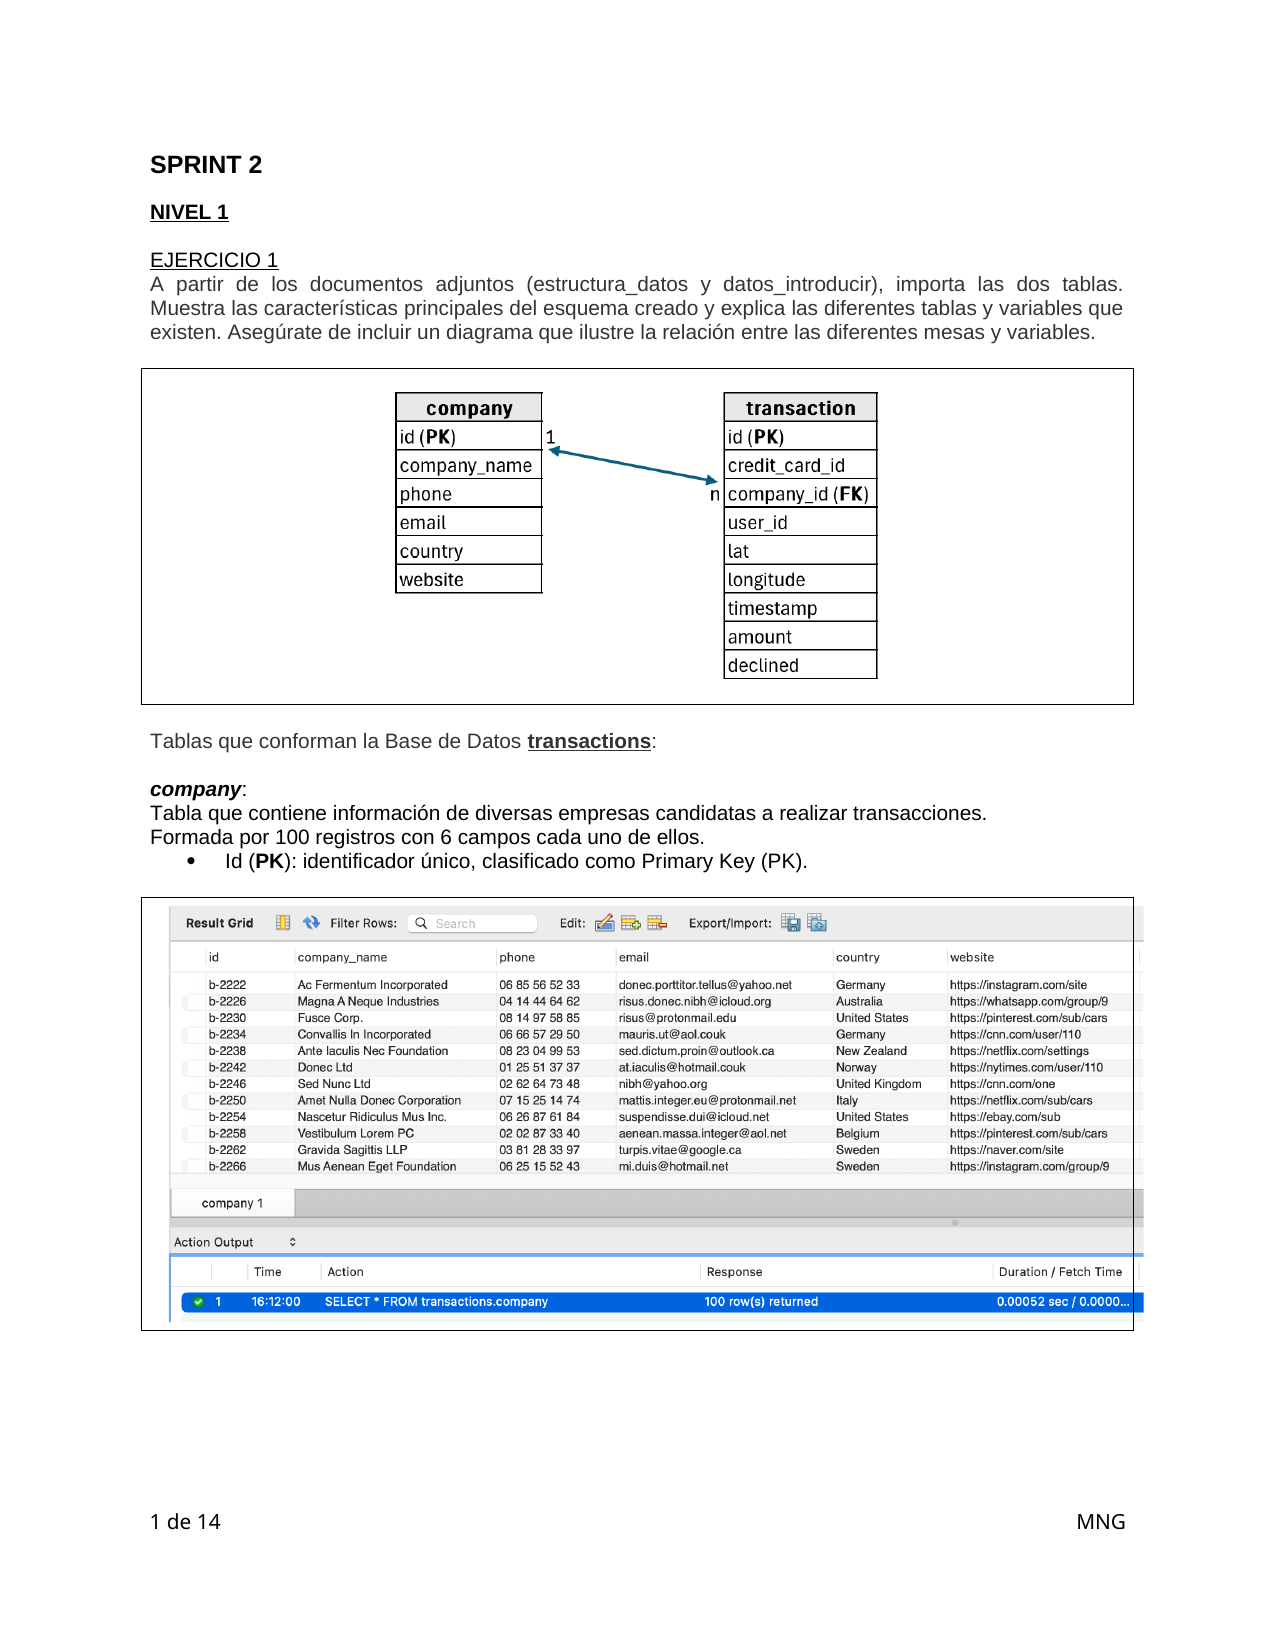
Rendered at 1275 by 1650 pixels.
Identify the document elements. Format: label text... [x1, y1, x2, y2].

text Tabla que contiene información de diversas empresas candidatas a realizar transacciones. [150, 801, 1125, 824]
text SPRINT 2 [150, 150, 1125, 179]
text Formada por 100 registros con 6 campos cada uno de ellos. [150, 824, 1125, 848]
text company: [150, 777, 1125, 801]
text EJERCICIO 1 [150, 248, 1125, 272]
text Tablas que conforman la Base de Datos transactions: [150, 729, 1125, 753]
text NIVEL 1 [150, 200, 1125, 224]
text A partir de los documentos adjuntos (estructura_datos y datos_introducir), importa las dos tablas. Muestra las características principales del esquema creado y explica las diferentes tablas y variables que existen. Asegúrate de incluir un diagrama que ilustre la relación entre las diferentes mesas y variables. [150, 272, 1125, 344]
list Id (PK): identificador único, clasificado como Primary Key (PK). [187, 848, 1125, 873]
